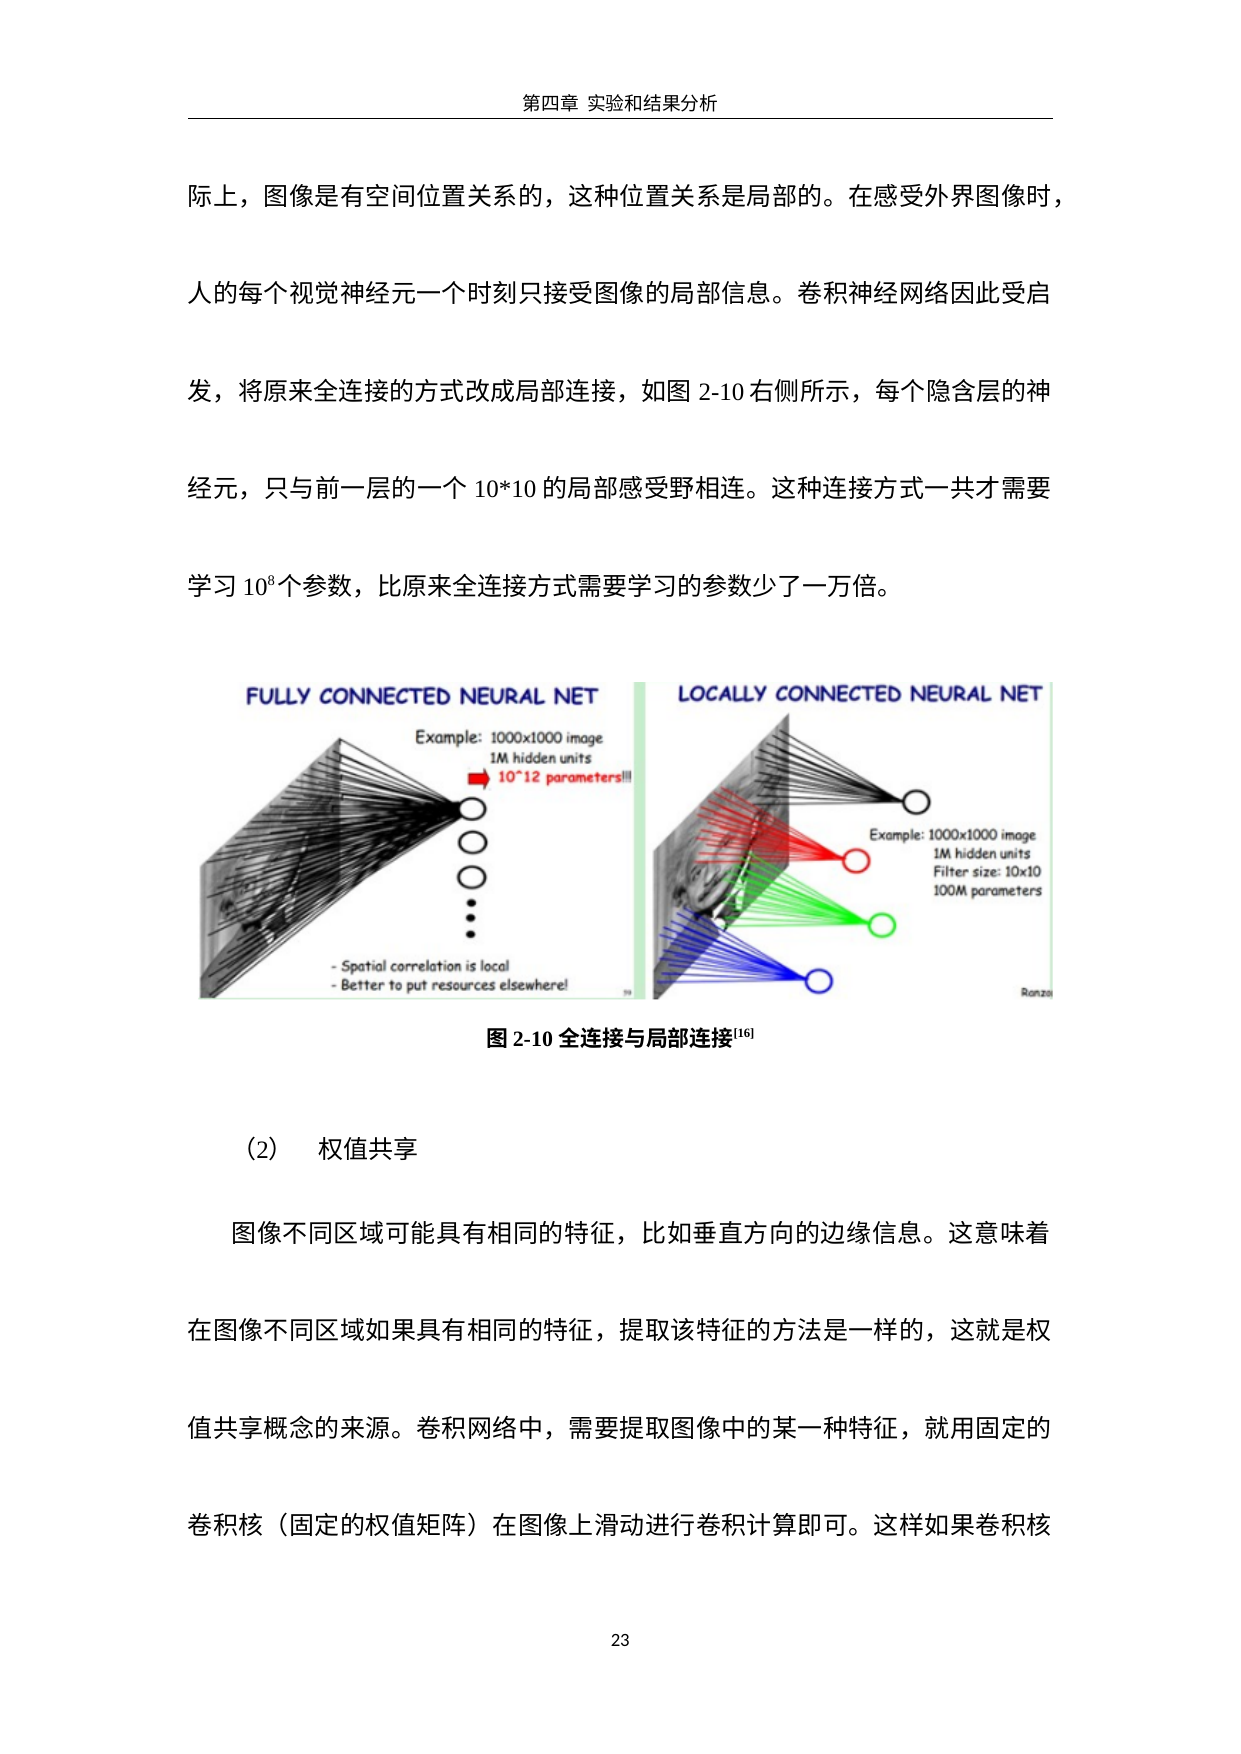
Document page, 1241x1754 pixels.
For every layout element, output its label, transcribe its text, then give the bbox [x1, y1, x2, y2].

picture [187, 682, 1053, 1001]
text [187, 162, 1053, 617]
list 权值共享 [231, 1116, 1053, 1181]
text 图 2-10 全连接与局部连接[16] [187, 1020, 1053, 1053]
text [187, 1199, 1053, 1556]
